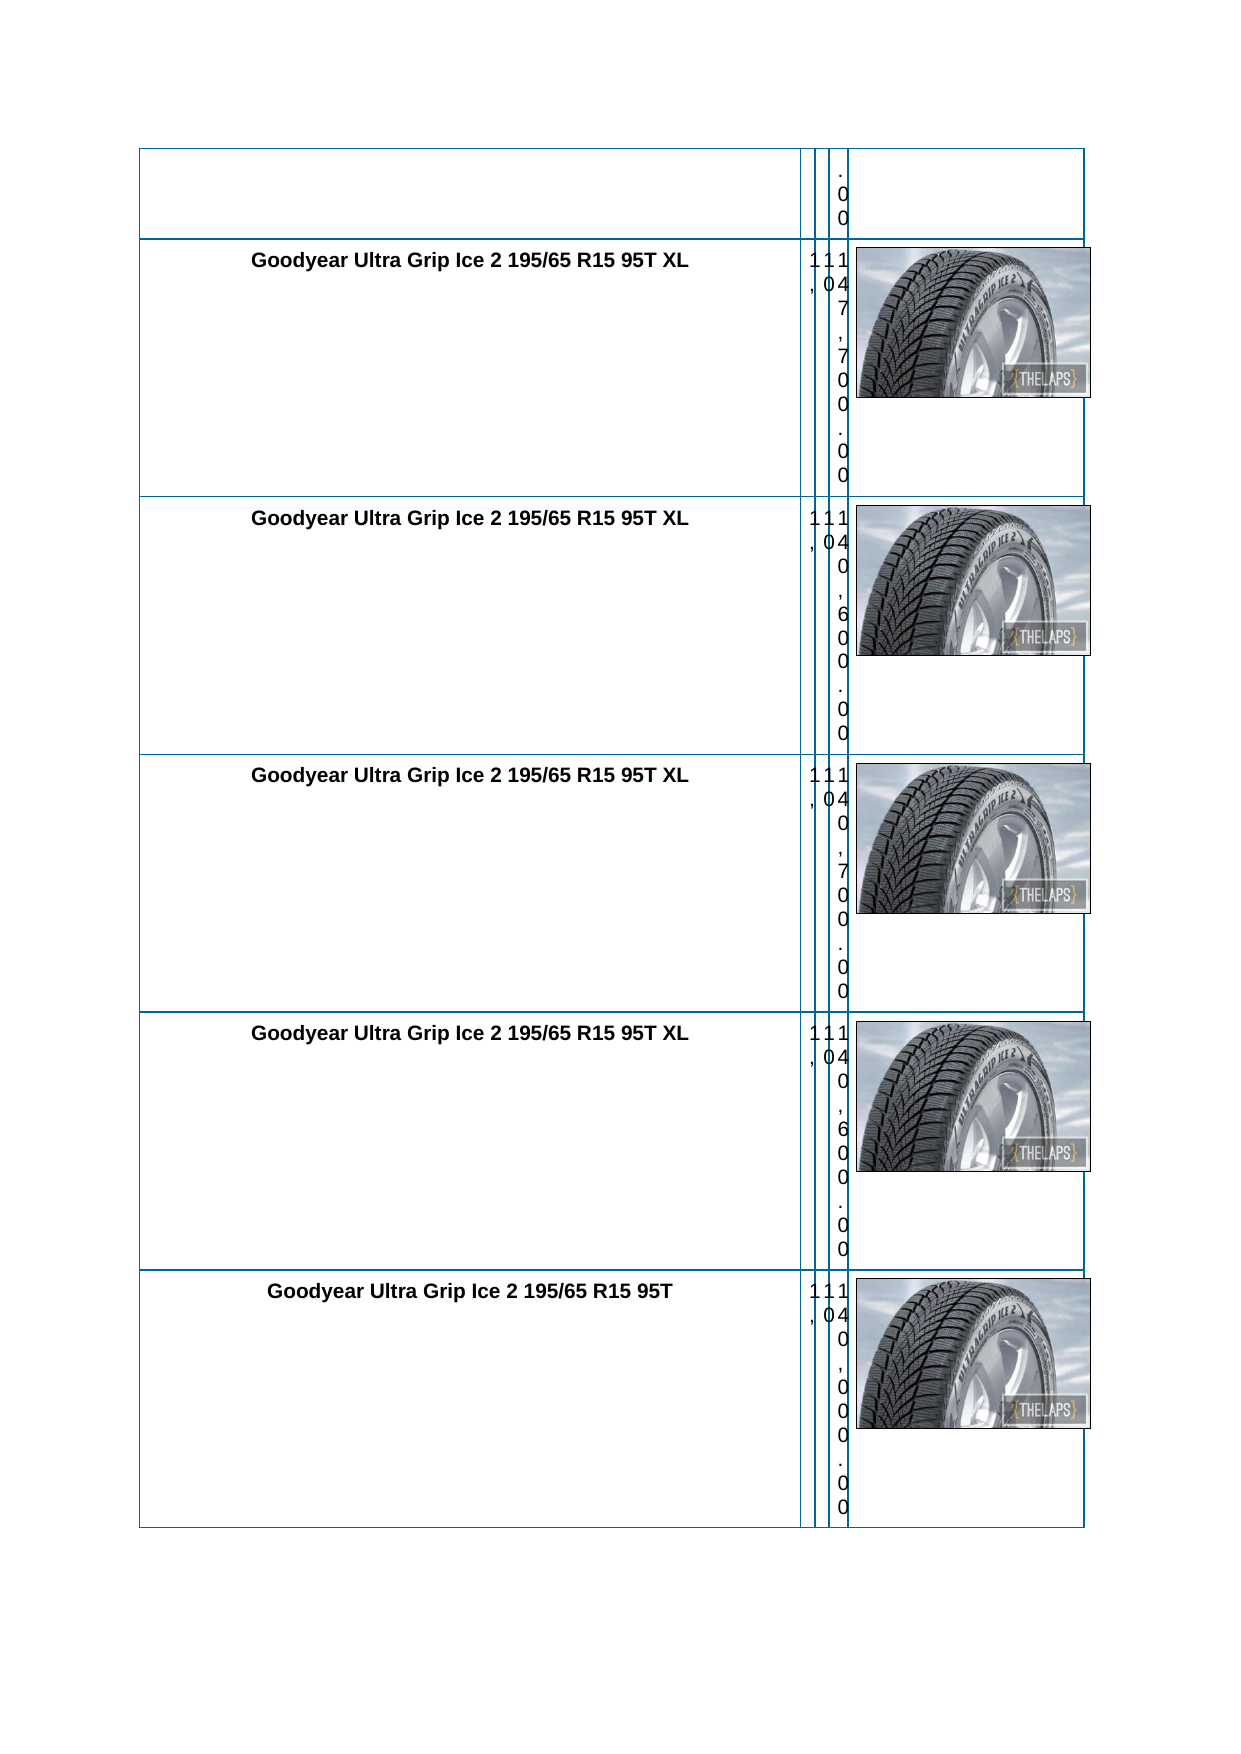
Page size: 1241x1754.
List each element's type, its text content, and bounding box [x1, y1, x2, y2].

picture [857, 506, 1090, 655]
table_cell 1,400.00 [801, 1271, 814, 1527]
table_cell 127,700.00 [830, 149, 847, 238]
picture [857, 248, 1090, 397]
table_cell [849, 1013, 1083, 1269]
table_cell [849, 497, 1083, 753]
table_cell Goodyear Ultra Grip Ice 2 195/65 R15 95T XL [140, 497, 800, 753]
table_cell 1,407.00 [801, 755, 814, 1011]
table_cell 1,477.00 [801, 240, 814, 496]
table_cell [849, 1271, 1083, 1527]
table_cell 140,000.00 [830, 1271, 847, 1527]
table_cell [140, 1271, 800, 1527]
table_cell 140,600.00 [830, 497, 847, 753]
table_cell Goodyear Ultra Grip Ice 2 195/65 R15 95T XL [140, 240, 800, 496]
table_cell [849, 149, 1083, 238]
table_cell Goodyear Ultra Grip Ice 2 195/65 R15 95T XL [140, 1013, 800, 1269]
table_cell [140, 149, 800, 238]
picture [857, 1022, 1090, 1171]
table_cell 1,406.00 [801, 497, 814, 753]
table_cell 1,277.00 [801, 149, 814, 238]
table_cell 140,600.00 [830, 1013, 847, 1269]
table_cell [849, 240, 1083, 496]
table_cell 1,406.00 [801, 1013, 814, 1269]
table_cell Goodyear Ultra Grip Ice 2 195/65 R15 95T XL [140, 755, 800, 1011]
picture [857, 1279, 1090, 1428]
table_cell 147,700.00 [830, 240, 847, 496]
picture [857, 764, 1090, 913]
table_cell 140,700.00 [830, 755, 847, 1011]
table_cell [849, 755, 1083, 1011]
